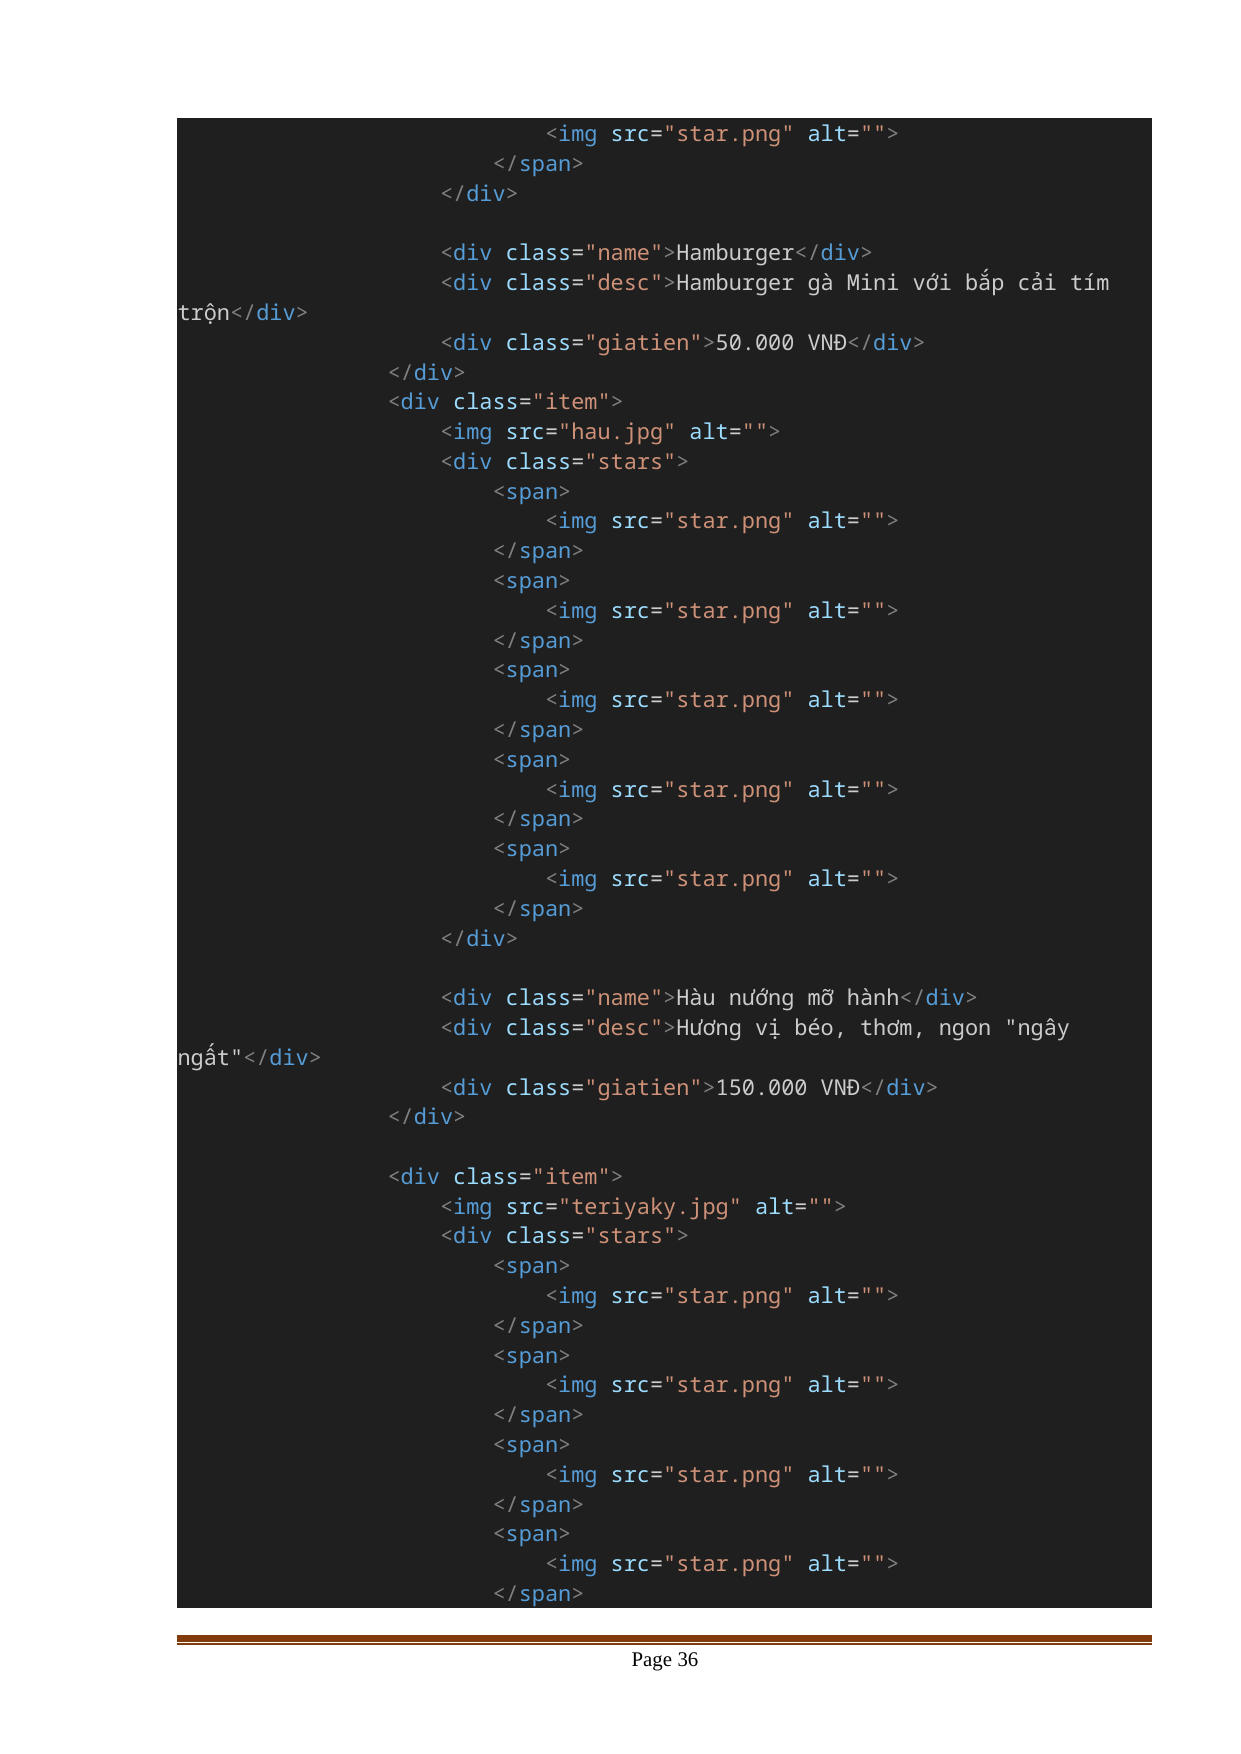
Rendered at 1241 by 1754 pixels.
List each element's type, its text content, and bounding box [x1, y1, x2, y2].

text </span> [177, 714, 1152, 744]
text <img src="star.png" alt=""> [177, 1459, 1152, 1488]
text <img src="teriyaky.jpg" alt=""> [177, 1191, 1152, 1220]
text </span> [177, 893, 1152, 922]
text </span> [177, 1578, 1152, 1608]
text <div class="stars"> [177, 446, 1152, 476]
text <img src="star.png" alt=""> [177, 1548, 1152, 1578]
text <span> [177, 833, 1152, 863]
text </span> [177, 535, 1152, 565]
text <img src="star.png" alt=""> [177, 1369, 1152, 1399]
text <span> [177, 654, 1152, 684]
text <div class="item"> [177, 1161, 1152, 1191]
text </span> [177, 1399, 1152, 1429]
text <img src="star.png" alt=""> [177, 595, 1152, 624]
text <span> [177, 1429, 1152, 1459]
text </span> [177, 1488, 1152, 1518]
text </span> [177, 148, 1152, 178]
text <img src="star.png" alt=""> [177, 684, 1152, 714]
text <span> [177, 1339, 1152, 1369]
text </div> [177, 1101, 1152, 1131]
text <span> [177, 476, 1152, 505]
text <img src="hau.jpg" alt=""> [177, 416, 1152, 446]
text <span> [177, 1518, 1152, 1548]
text <div class="giatien">150.000 VNĐ</div> [177, 1071, 1152, 1101]
text <img src="star.png" alt=""> [177, 773, 1152, 803]
text <span> [177, 744, 1152, 773]
text <div class="desc">Hamburger gà Mini với bắp cải tím trộn</div> [177, 267, 1152, 327]
text </span> [177, 1310, 1152, 1339]
text <span> [177, 1250, 1152, 1280]
text </span> [177, 624, 1152, 654]
text <img src="star.png" alt=""> [177, 863, 1152, 893]
text </div> [177, 178, 1152, 207]
text <div class="stars"> [177, 1220, 1152, 1250]
text <span> [177, 565, 1152, 595]
text <div class="name">Hàu nướng mỡ hành</div> [177, 982, 1152, 1012]
text </span> [177, 803, 1152, 833]
text </div> [177, 922, 1152, 952]
text <img src="star.png" alt=""> [177, 505, 1152, 535]
text <img src="star.png" alt=""> [177, 118, 1152, 148]
text </div> [177, 356, 1152, 386]
text <div class="item"> [177, 386, 1152, 416]
text <img src="star.png" alt=""> [177, 1280, 1152, 1310]
text <div class="name">Hamburger</div> [177, 237, 1152, 267]
text <div class="desc">Hương vị béo, thơm, ngon "ngây ngất"</div> [177, 1012, 1152, 1071]
text <div class="giatien">50.000 VNĐ</div> [177, 327, 1152, 356]
